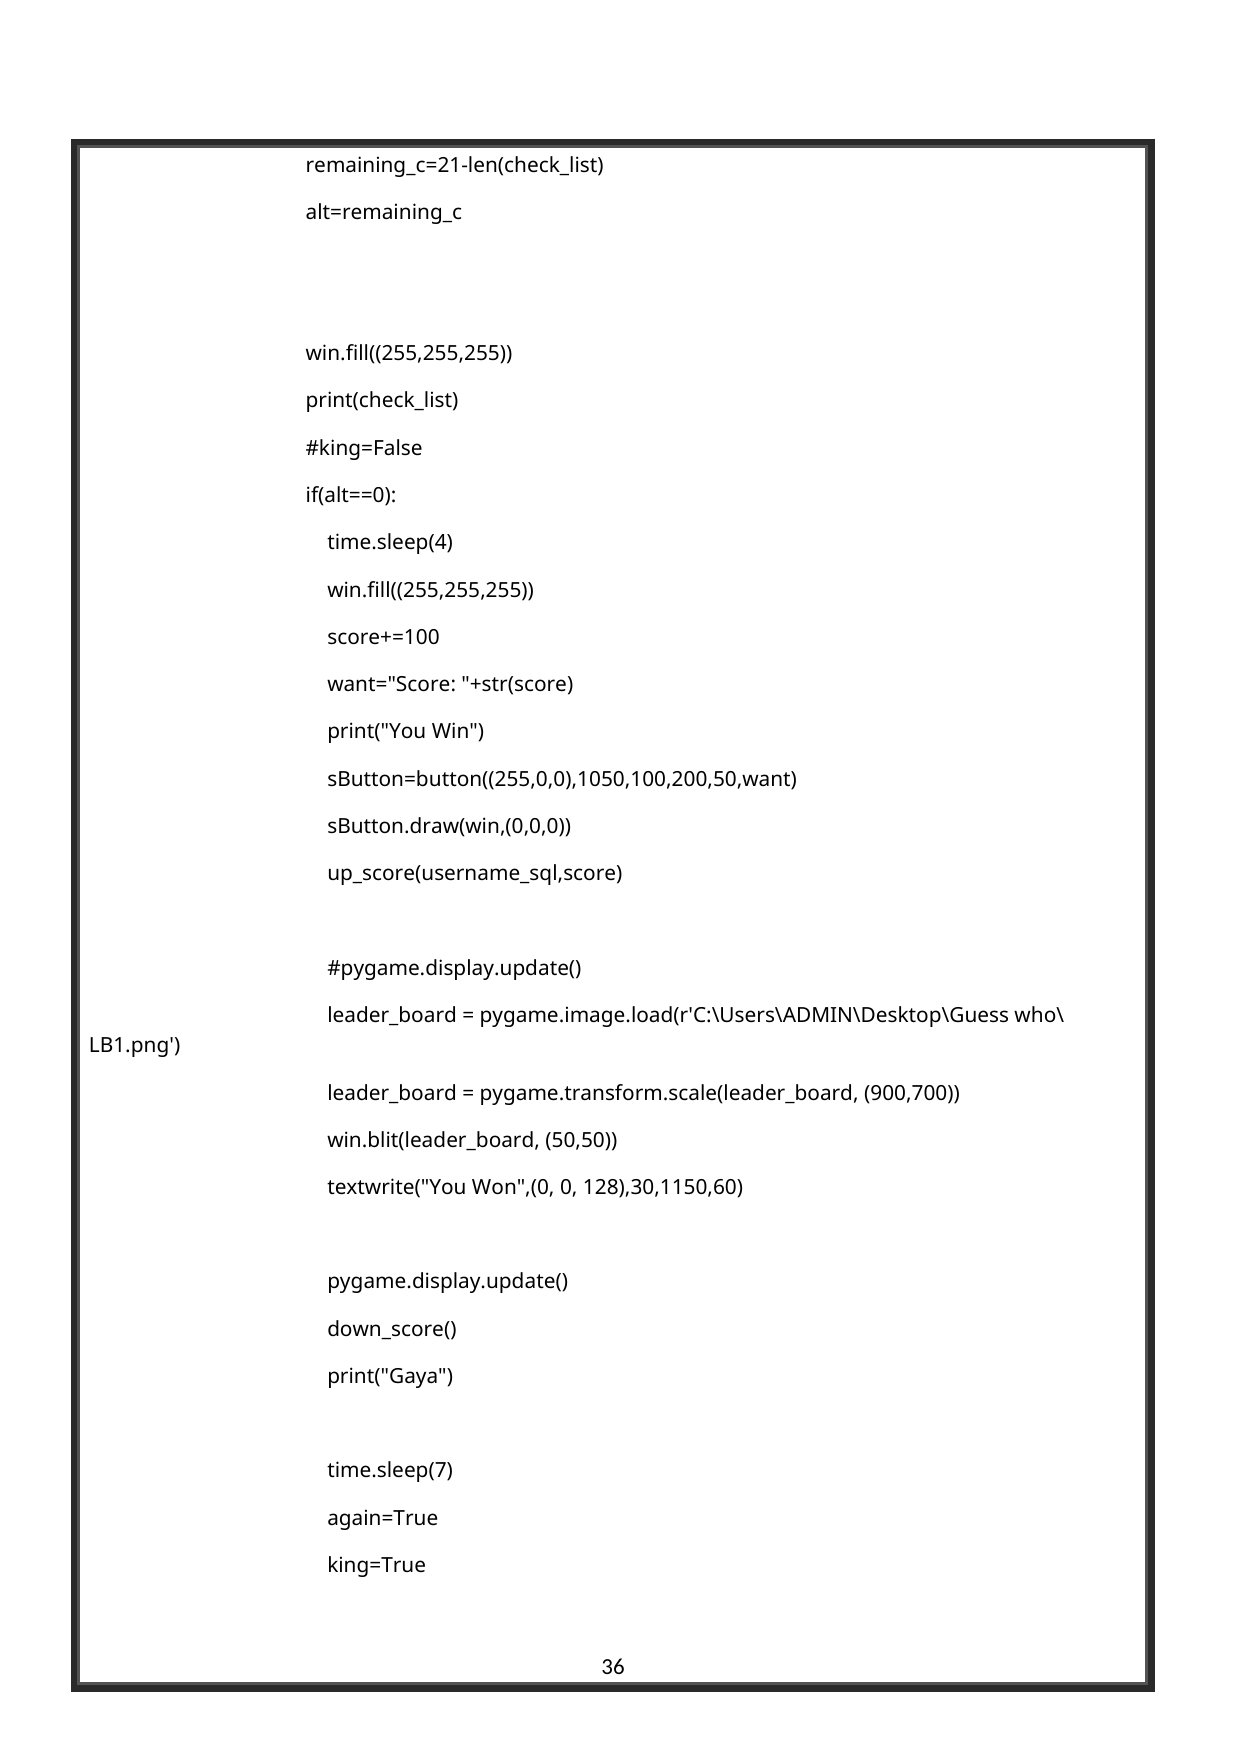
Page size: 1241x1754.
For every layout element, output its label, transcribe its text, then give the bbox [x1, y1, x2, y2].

text pygame.display.update() [89, 1267, 1137, 1295]
text #king=False [89, 433, 1137, 461]
text print("You Win") [89, 717, 1137, 745]
text want="Score: "+str(score) [89, 669, 1137, 698]
text down_score() [89, 1314, 1137, 1342]
text time.sleep(4) [89, 527, 1137, 556]
text win.fill((255,255,255)) [89, 575, 1137, 603]
text time.sleep(7) [89, 1455, 1137, 1484]
text sButton.draw(win,(0,0,0)) [89, 811, 1137, 840]
text if(alt==0): [89, 480, 1137, 509]
text score+=100 [89, 622, 1137, 651]
text leader_board = pygame.transform.scale(leader_board, (900,700)) [89, 1078, 1137, 1106]
text textwrite("You Won",(0, 0, 128),30,1150,60) [89, 1172, 1137, 1201]
text up_score(username_sql,score) [89, 858, 1137, 887]
text leader_board = pygame.image.load(r'C:\Users\ADMIN\Desktop\Guess who\LB1.png') [89, 1000, 1137, 1059]
text sButton=button((255,0,0),1050,100,200,50,want) [89, 764, 1137, 792]
text win.blit(leader_board, (50,50)) [89, 1125, 1137, 1154]
text win.fill((255,255,255)) [89, 338, 1137, 367]
text print("Gaya") [89, 1361, 1137, 1390]
text print(check_list) [89, 386, 1137, 414]
text remaining_c=21-len(check_list) [89, 150, 1137, 178]
text alt=remaining_c [89, 197, 1137, 226]
text again=True [89, 1503, 1137, 1531]
text #pygame.display.update() [89, 953, 1137, 981]
text king=True [89, 1550, 1137, 1578]
